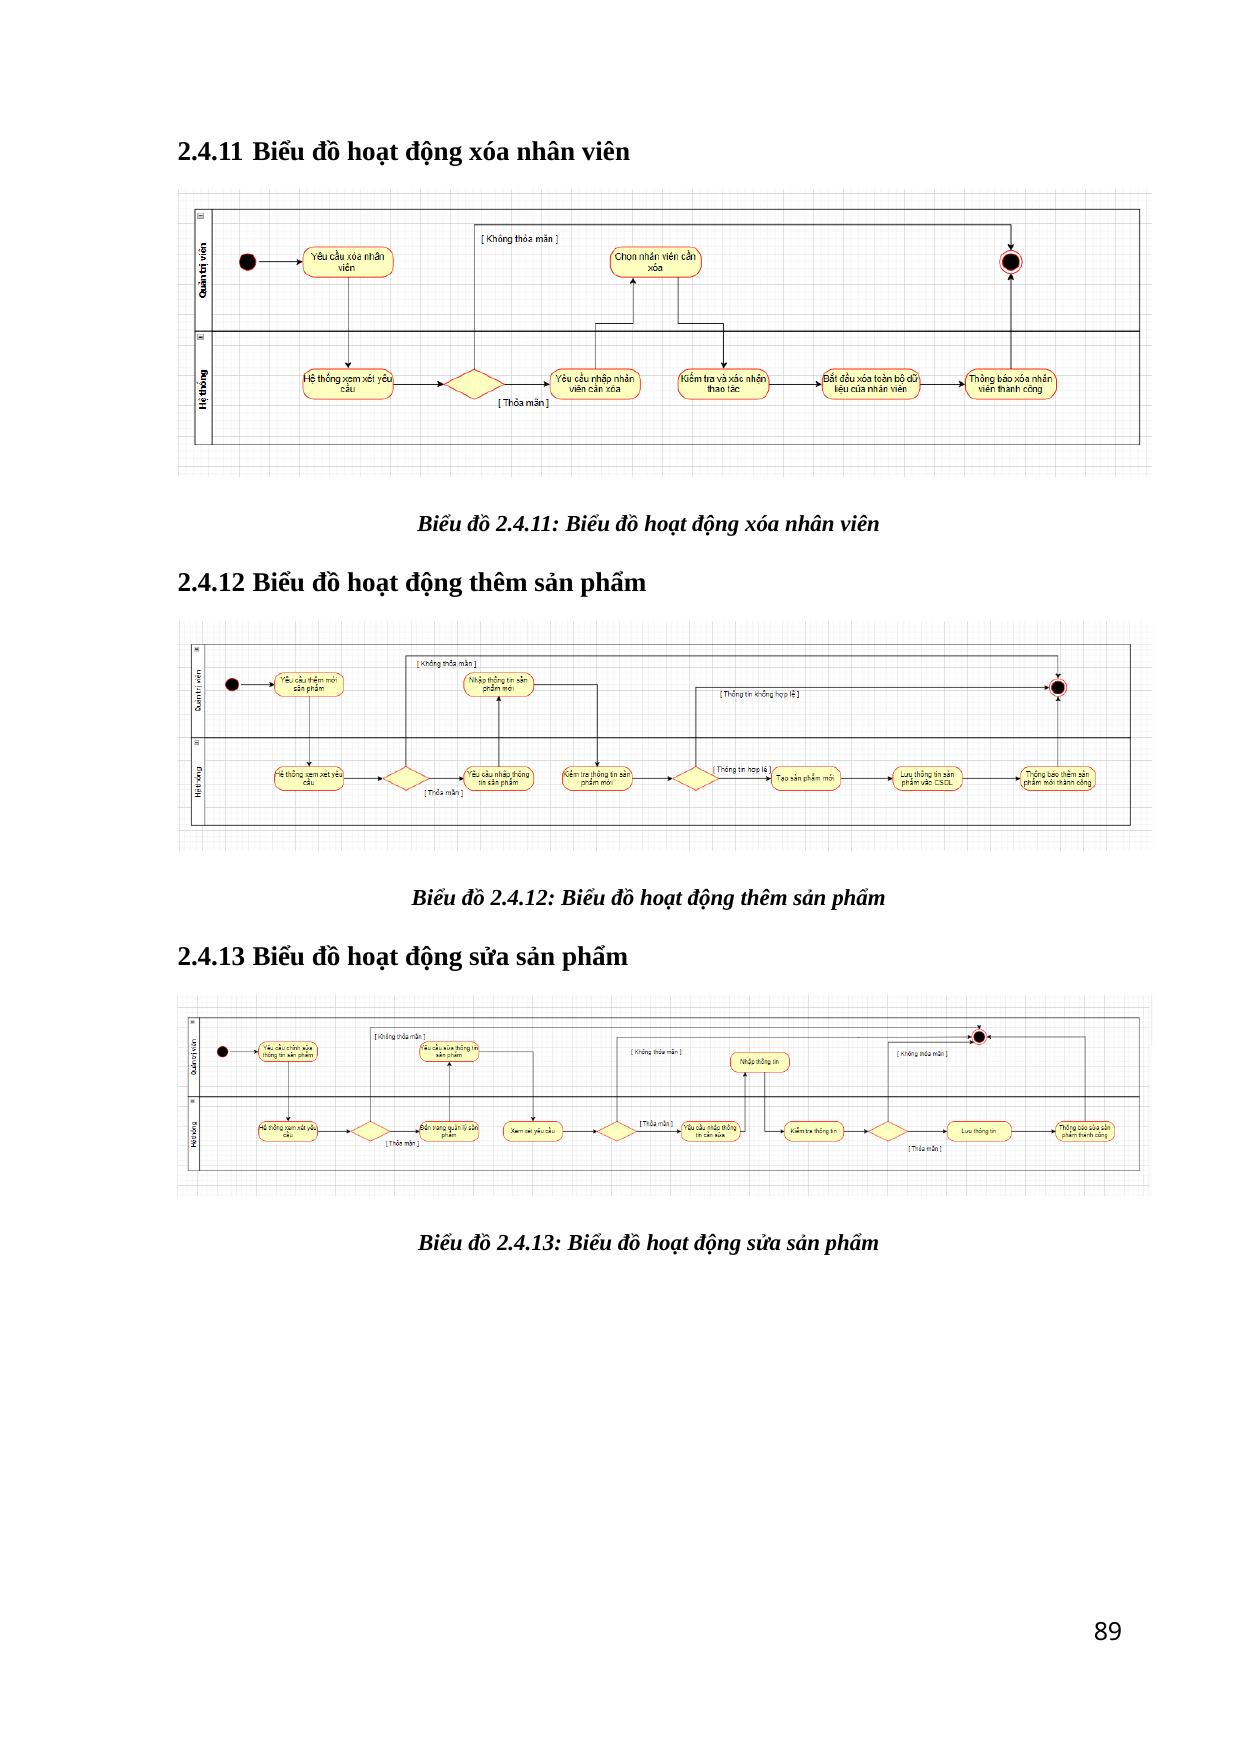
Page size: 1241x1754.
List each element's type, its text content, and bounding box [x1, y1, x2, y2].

picture [177, 621, 1153, 851]
subtitle Biểu đồ hoạt động sửa sản phẩm [177, 940, 1122, 971]
picture [177, 995, 1153, 1196]
picture [177, 189, 1153, 477]
subtitle Biểu đồ hoạt động thêm sản phẩm [177, 566, 1122, 597]
text Biểu đồ 2.4.13: Biểu đồ hoạt động sửa sản phẩm [177, 1229, 1122, 1255]
text Biểu đồ 2.4.11: Biểu đồ hoạt động xóa nhân viên [177, 510, 1122, 536]
text Biểu đồ 2.4.12: Biểu đồ hoạt động thêm sản phẩm [177, 884, 1122, 910]
subtitle Biểu đồ hoạt động xóa nhân viên [177, 135, 1122, 166]
